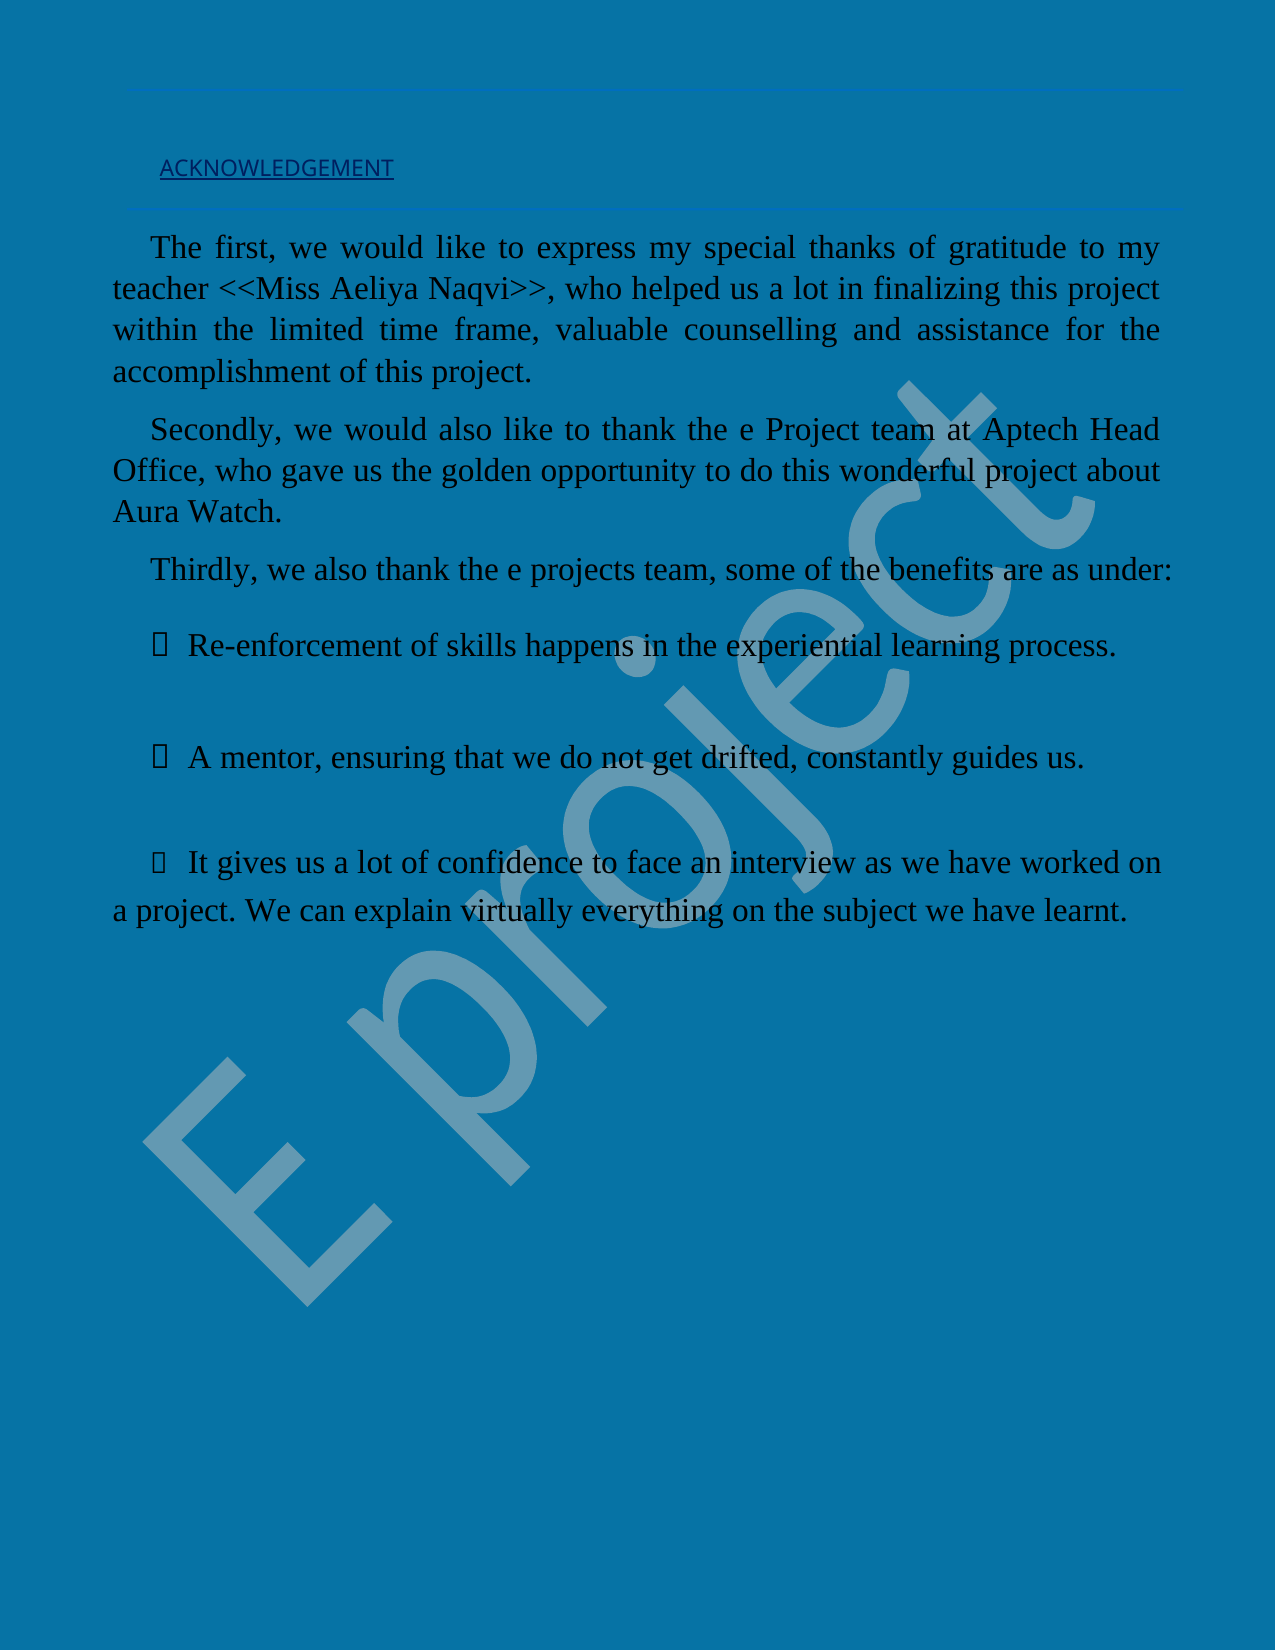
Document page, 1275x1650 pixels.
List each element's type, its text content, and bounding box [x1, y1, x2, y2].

list It gives us a lot of confidence to face an interview as we have worked on a project. We can explain virtually everything on the subject we have learnt. [112, 830, 1164, 928]
text Thirdly, we also thank the e projects team, some of the benefits are as under: [150, 549, 1210, 587]
list Re-enforcement of skills happens in the experiential learning process. [150, 607, 1210, 676]
text ACKNOWLEDGEMENT [69, 152, 1210, 183]
text Secondly, we would also like to thank the e Project team at Aptech Head Office, who gave us the golden opportunity to do this wonderful project about Aura Watch. [112, 409, 1161, 530]
list A mentor, ensuring that we do not get drifted, constantly guides us. [150, 719, 1210, 787]
text The first, we would like to express my special thanks of gratitude to my teacher <<Miss Aeliya Naqvi>>, who helped us a lot in finalizing this project within the limited time frame, valuable counselling and assistance for the accomplishment of this project. [112, 227, 1162, 389]
